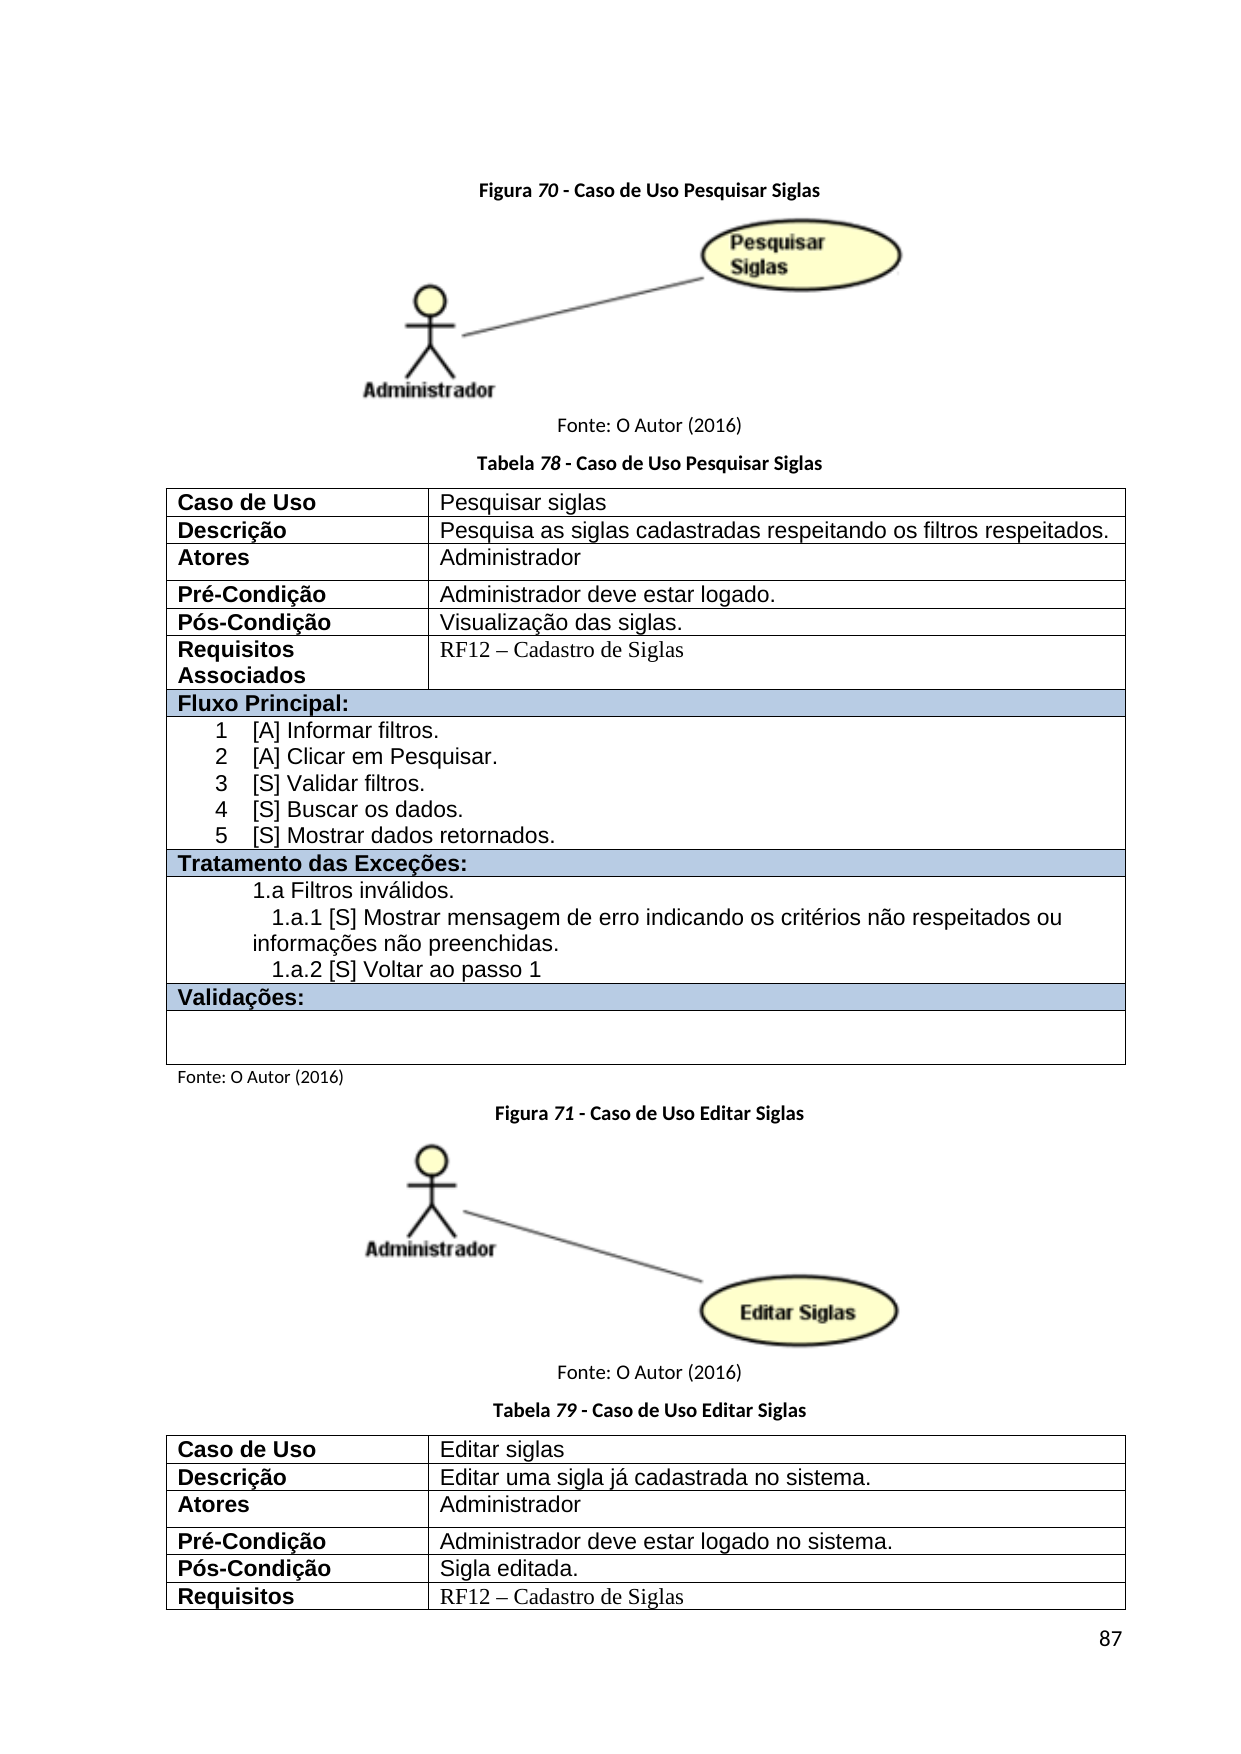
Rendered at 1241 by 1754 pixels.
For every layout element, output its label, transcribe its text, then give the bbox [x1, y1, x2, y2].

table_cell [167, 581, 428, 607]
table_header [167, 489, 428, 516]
text Fonte: O Autor (2016) [177, 1065, 1157, 1088]
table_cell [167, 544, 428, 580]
text Tabela 78 - Caso de Uso Pesquisar Siglas [177, 450, 1122, 476]
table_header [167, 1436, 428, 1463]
text Fonte: O Autor (2016) [177, 412, 1122, 438]
picture [356, 215, 943, 409]
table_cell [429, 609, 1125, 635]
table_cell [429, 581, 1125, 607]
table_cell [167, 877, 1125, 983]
text Figura 70 - Caso de Uso Pesquisar Siglas [177, 177, 1122, 203]
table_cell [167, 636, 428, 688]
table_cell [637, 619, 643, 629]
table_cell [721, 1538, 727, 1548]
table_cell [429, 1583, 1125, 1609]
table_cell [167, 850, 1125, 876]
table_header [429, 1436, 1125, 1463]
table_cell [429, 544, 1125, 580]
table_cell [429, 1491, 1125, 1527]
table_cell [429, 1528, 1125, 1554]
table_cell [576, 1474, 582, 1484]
text Tabela 79 - Caso de Uso Editar Siglas [177, 1397, 1122, 1423]
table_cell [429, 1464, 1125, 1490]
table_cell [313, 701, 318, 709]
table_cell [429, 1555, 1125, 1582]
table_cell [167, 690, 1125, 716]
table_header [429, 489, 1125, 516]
text Figura 71 - Caso de Uso Editar Siglas [177, 1100, 1122, 1126]
text Fonte: O Autor (2016) [177, 1359, 1122, 1385]
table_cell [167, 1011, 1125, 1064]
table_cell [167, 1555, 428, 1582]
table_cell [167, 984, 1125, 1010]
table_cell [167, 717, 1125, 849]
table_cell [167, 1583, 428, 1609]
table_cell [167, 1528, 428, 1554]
picture [360, 1138, 939, 1356]
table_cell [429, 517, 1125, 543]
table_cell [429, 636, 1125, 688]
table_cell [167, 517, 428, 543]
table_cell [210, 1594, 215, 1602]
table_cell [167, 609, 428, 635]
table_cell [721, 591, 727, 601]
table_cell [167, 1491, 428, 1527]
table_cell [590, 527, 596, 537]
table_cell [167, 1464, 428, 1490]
